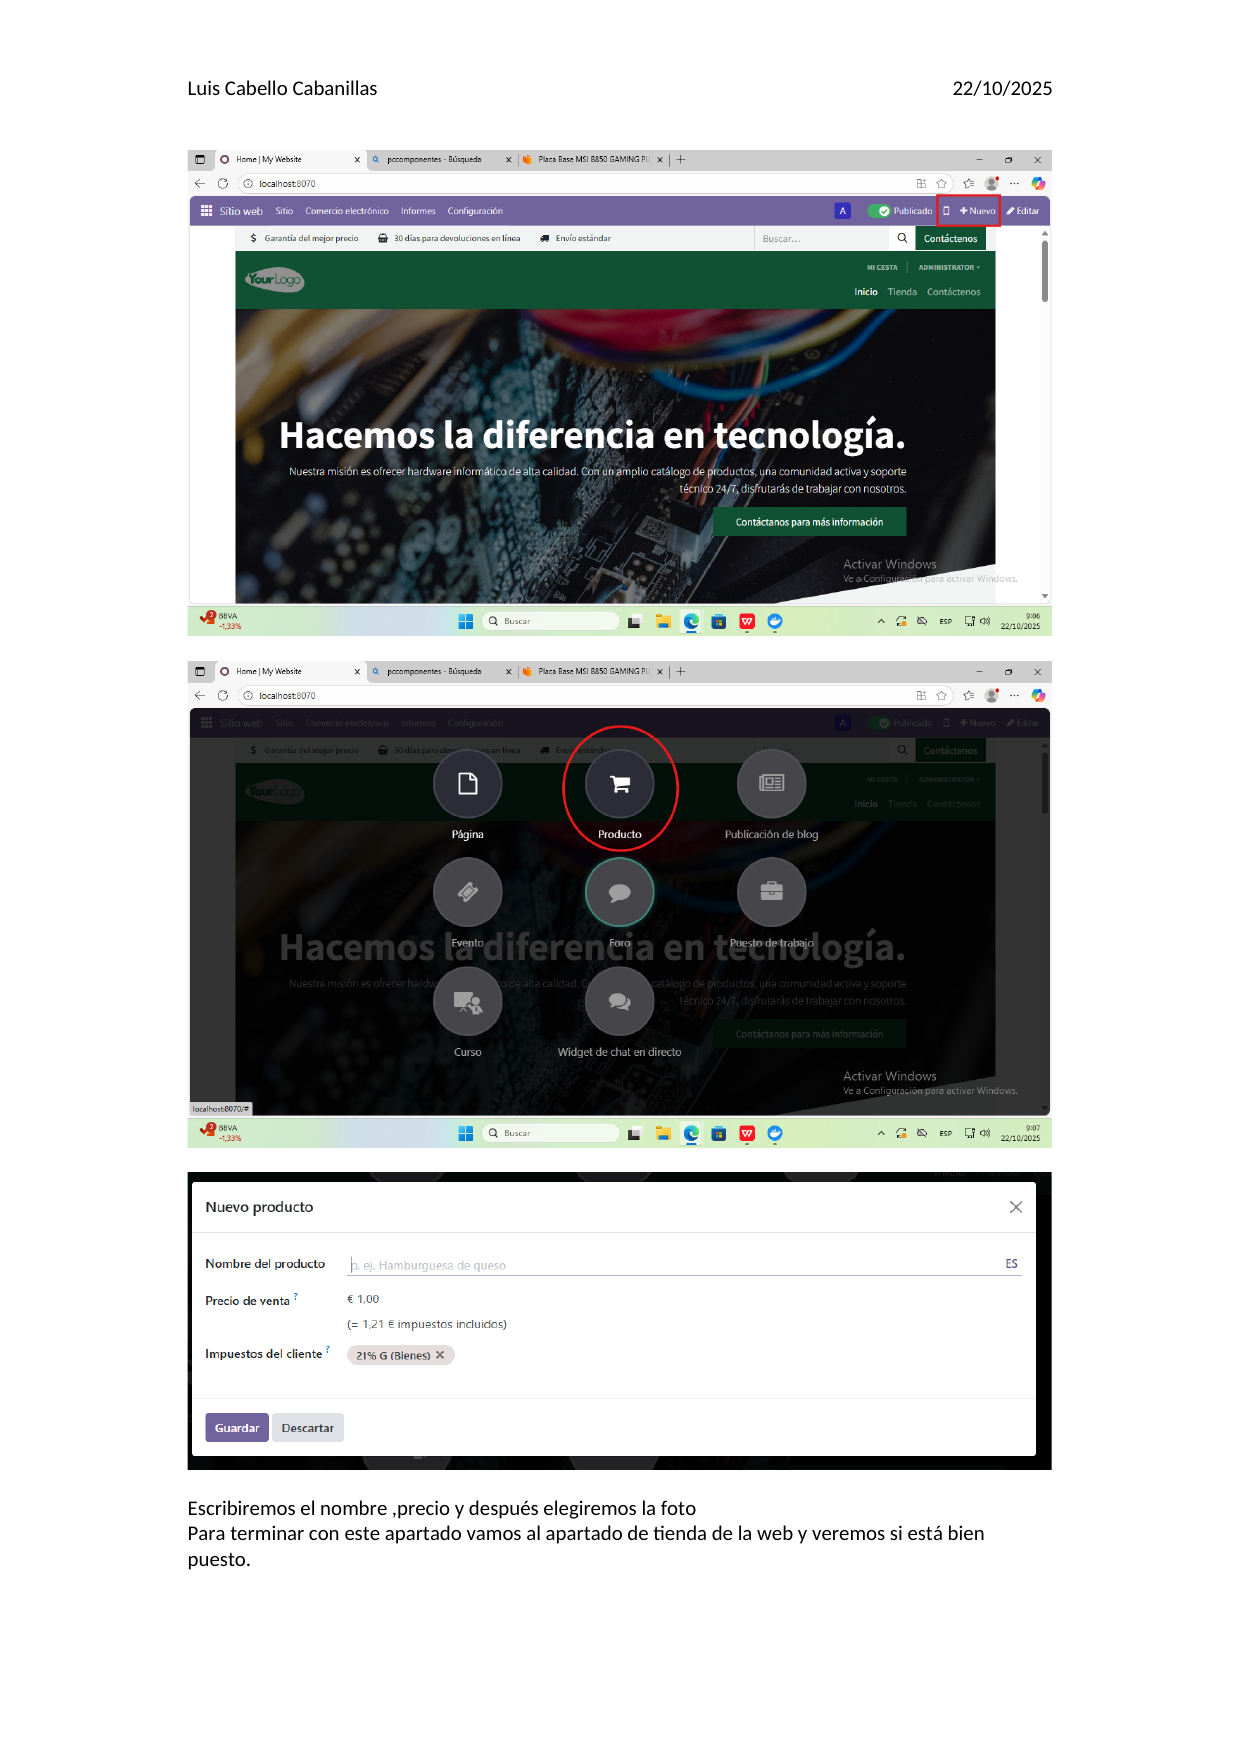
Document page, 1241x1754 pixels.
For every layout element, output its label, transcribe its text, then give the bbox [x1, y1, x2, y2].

picture [187, 150, 1052, 636]
text Escribiremos el nombre ,precio y después elegiremos la foto [187, 1495, 1053, 1520]
text Para terminar con este apartado vamos al apartado de tienda de la web y veremos si está bien puesto. [187, 1520, 1053, 1571]
picture [187, 1172, 1052, 1470]
picture [187, 661, 1052, 1148]
